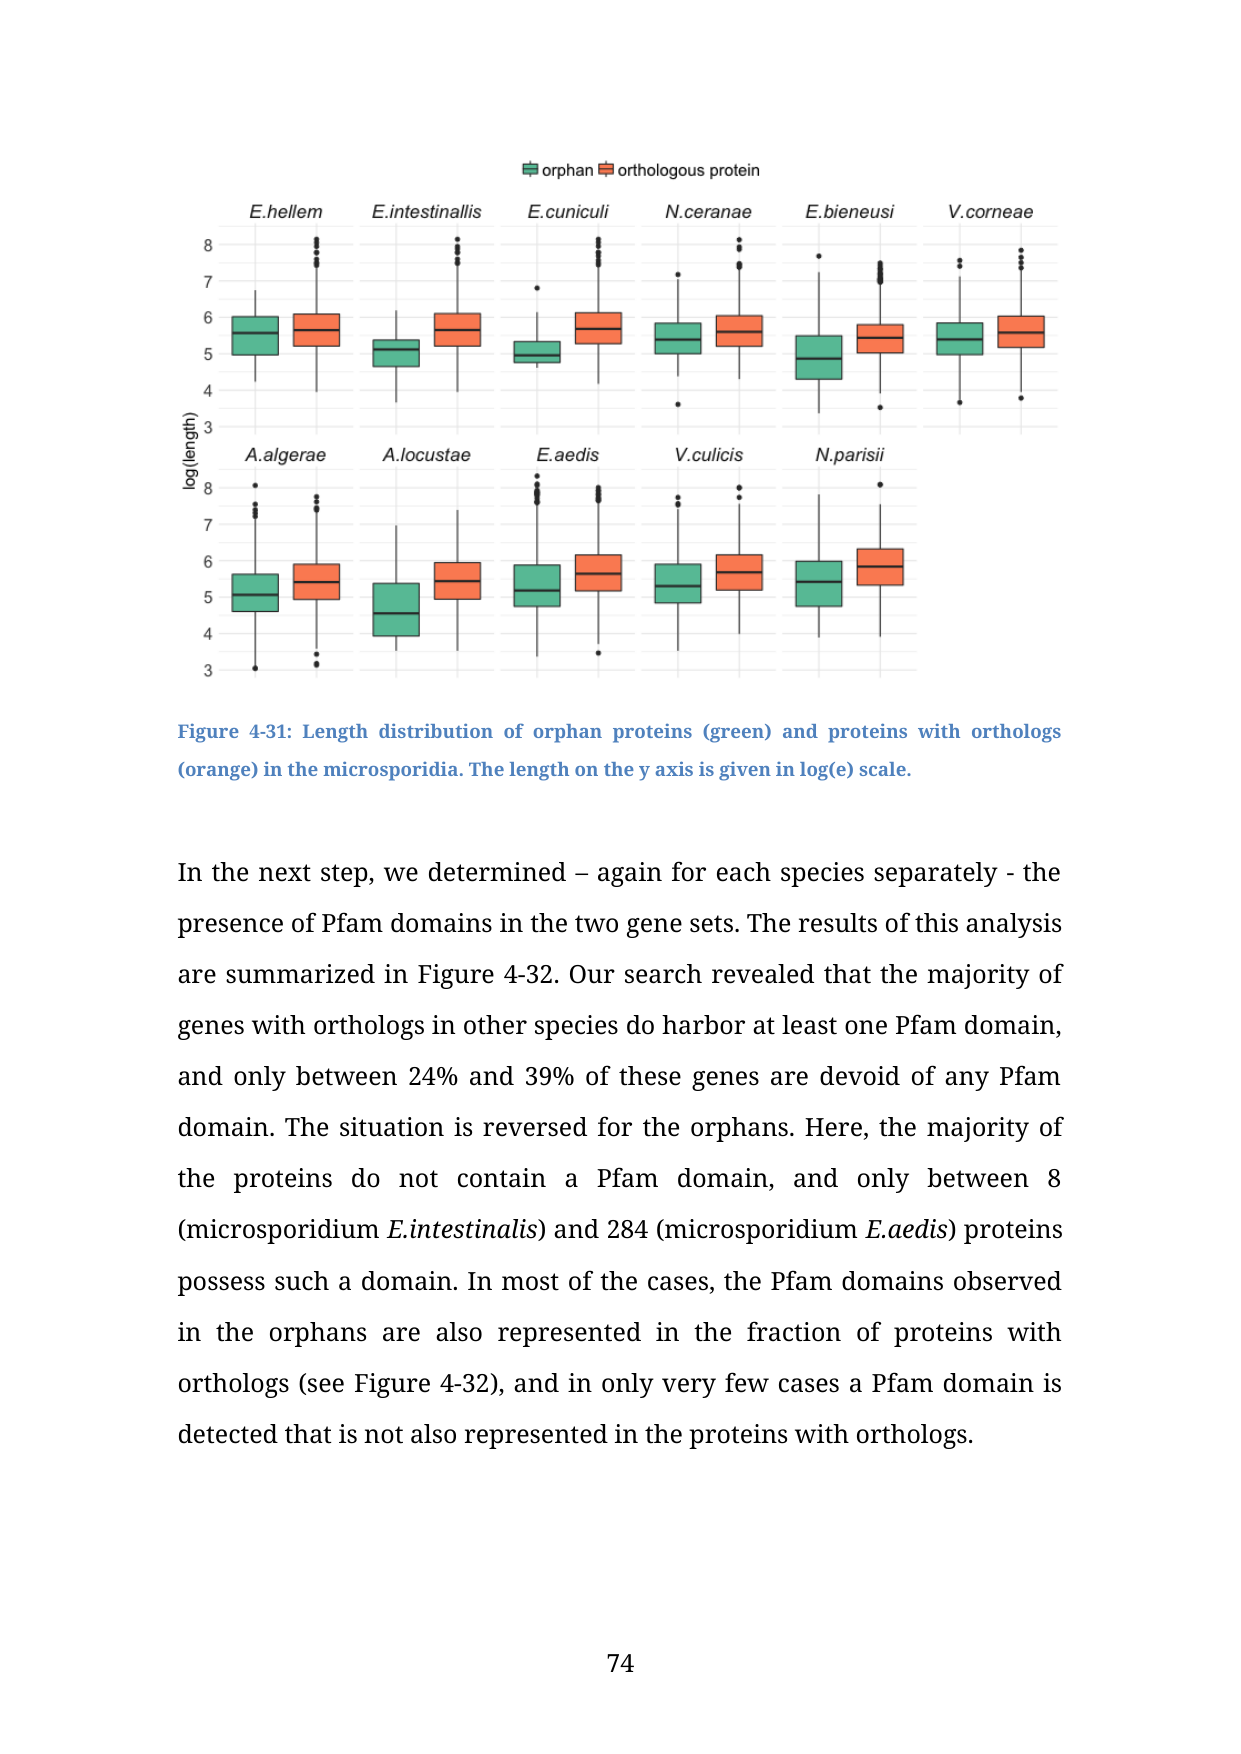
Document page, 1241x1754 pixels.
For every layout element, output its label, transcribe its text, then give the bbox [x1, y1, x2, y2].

picture [177, 147, 1063, 702]
